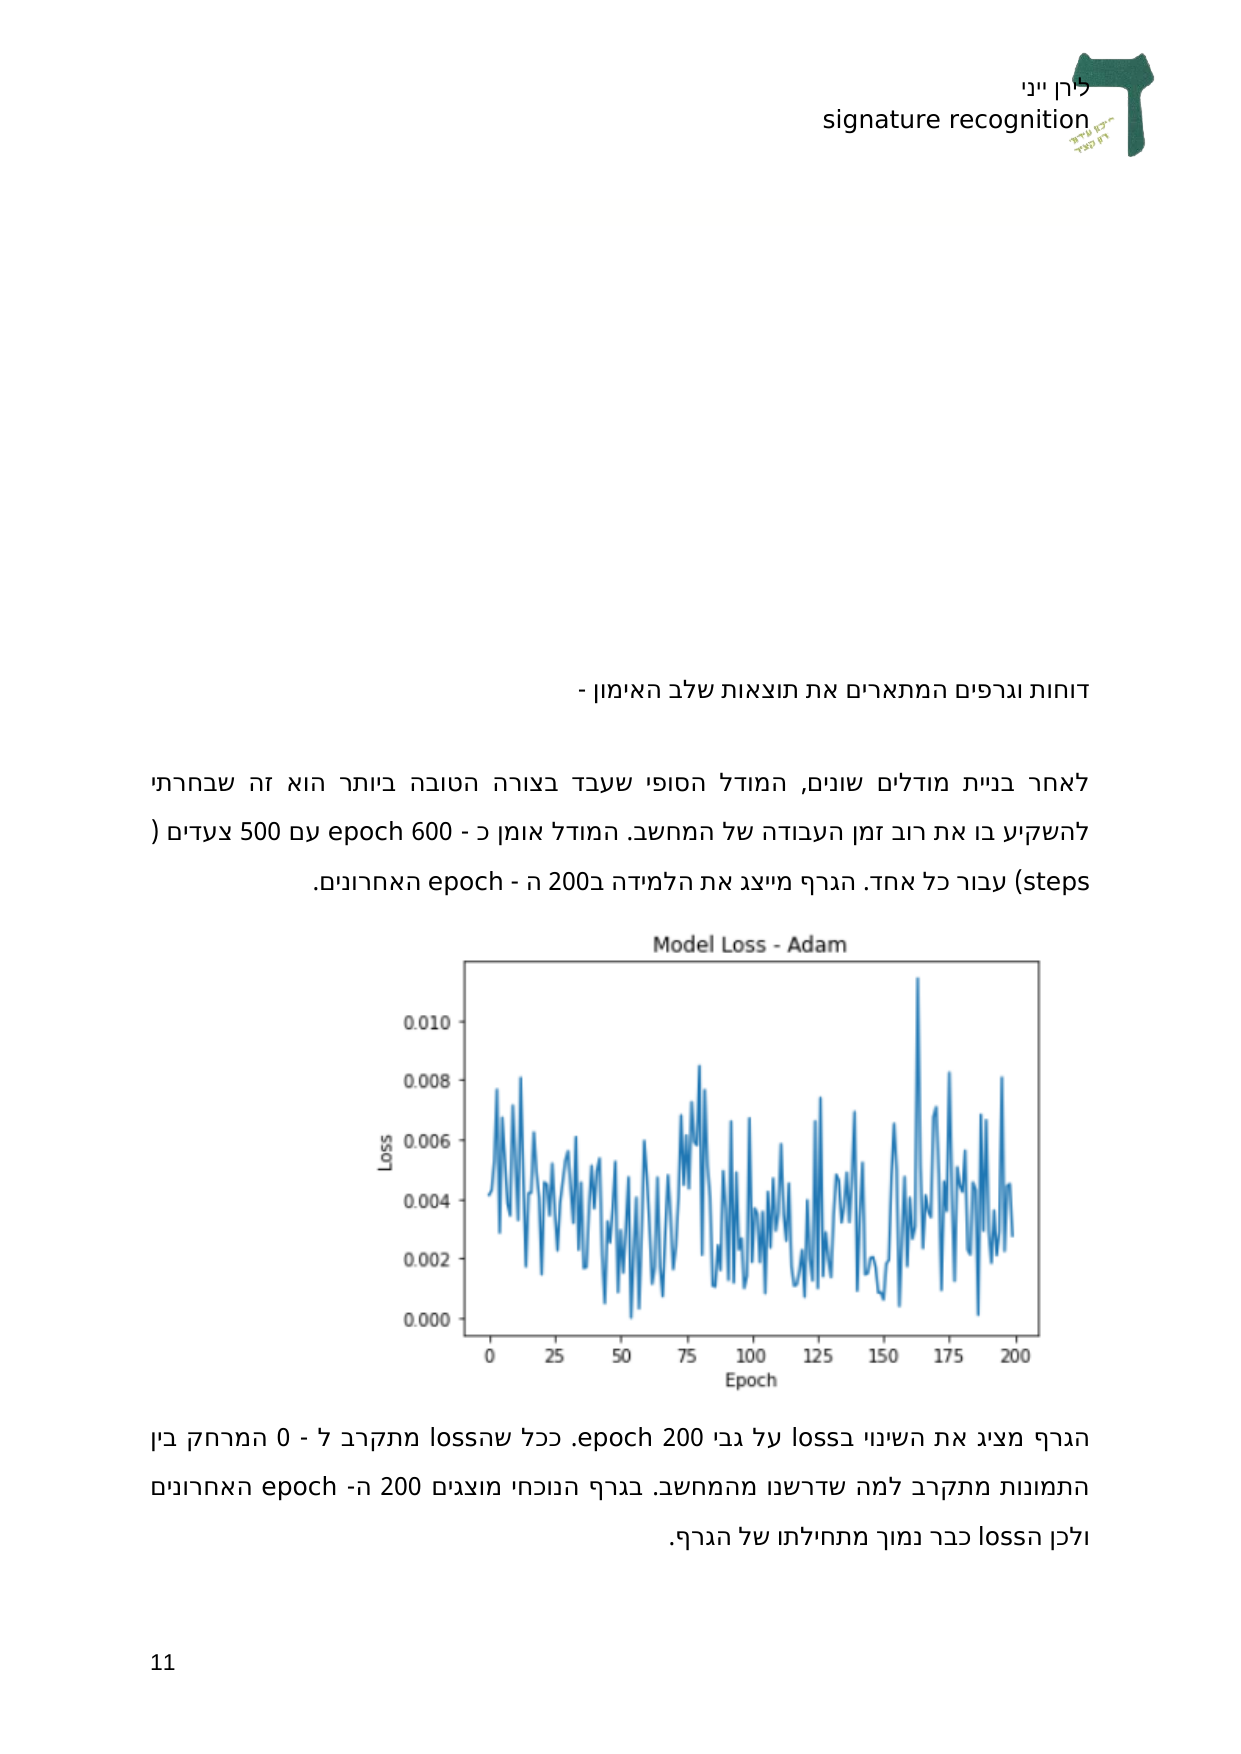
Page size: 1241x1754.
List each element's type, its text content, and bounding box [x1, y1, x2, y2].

subtitle דוחות וגרפים המתארים את תוצאות שלב האימון - [150, 676, 1090, 709]
picture [1029, 21, 1234, 176]
picture [366, 917, 1090, 1410]
text הגרף מציג את השינוי בloss על גבי 200 epoch. ככל שהloss מתקרב ל - 0 המרחק בין התמונות מתקרב למה שדרשנו מהמחשב. בגרף הנוכחי מוצגים 200 ה- epoch האחרונים ולכן הloss כבר נמוך מתחילתו של הגרף. [150, 1423, 1090, 1556]
text לאחר בניית מודלים שונים, המודל הסופי שעבד בצורה הטובה ביותר הוא זה שבחרתי להשקיע בו את רוב זמן העבודה של המחשב. המודל אומן כ - 600 epoch עם 500 צעדים (steps) עבור כל אחד. הגרף מייצג את הלמידה ב200 ה - epoch האחרונים. [150, 769, 1090, 901]
